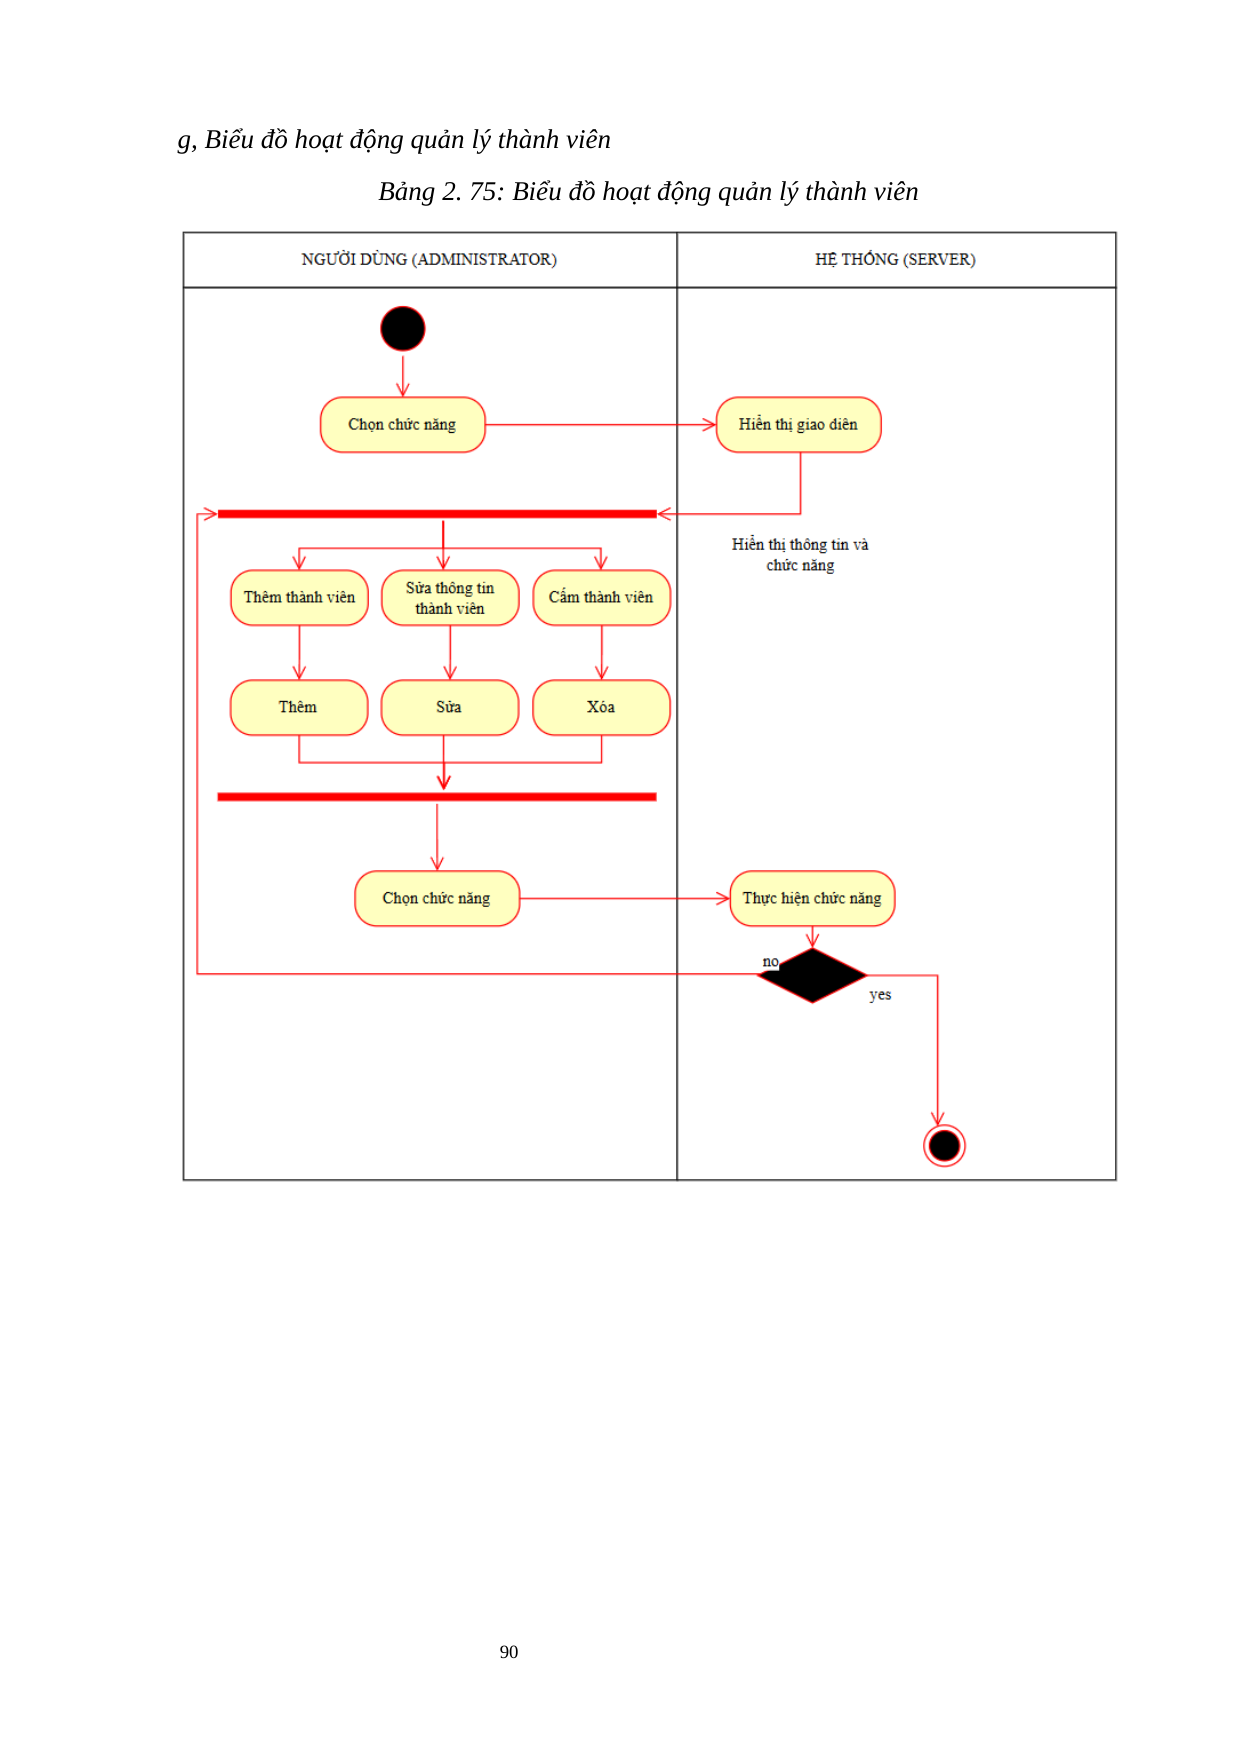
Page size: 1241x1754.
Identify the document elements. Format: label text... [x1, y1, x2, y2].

text Bảng 2. 75: Biểu đồ hoạt động quản lý thành viên [177, 175, 1122, 206]
subtitle g, Biểu đồ hoạt động quản lý thành viên [177, 123, 1122, 154]
picture [177, 227, 1122, 1185]
